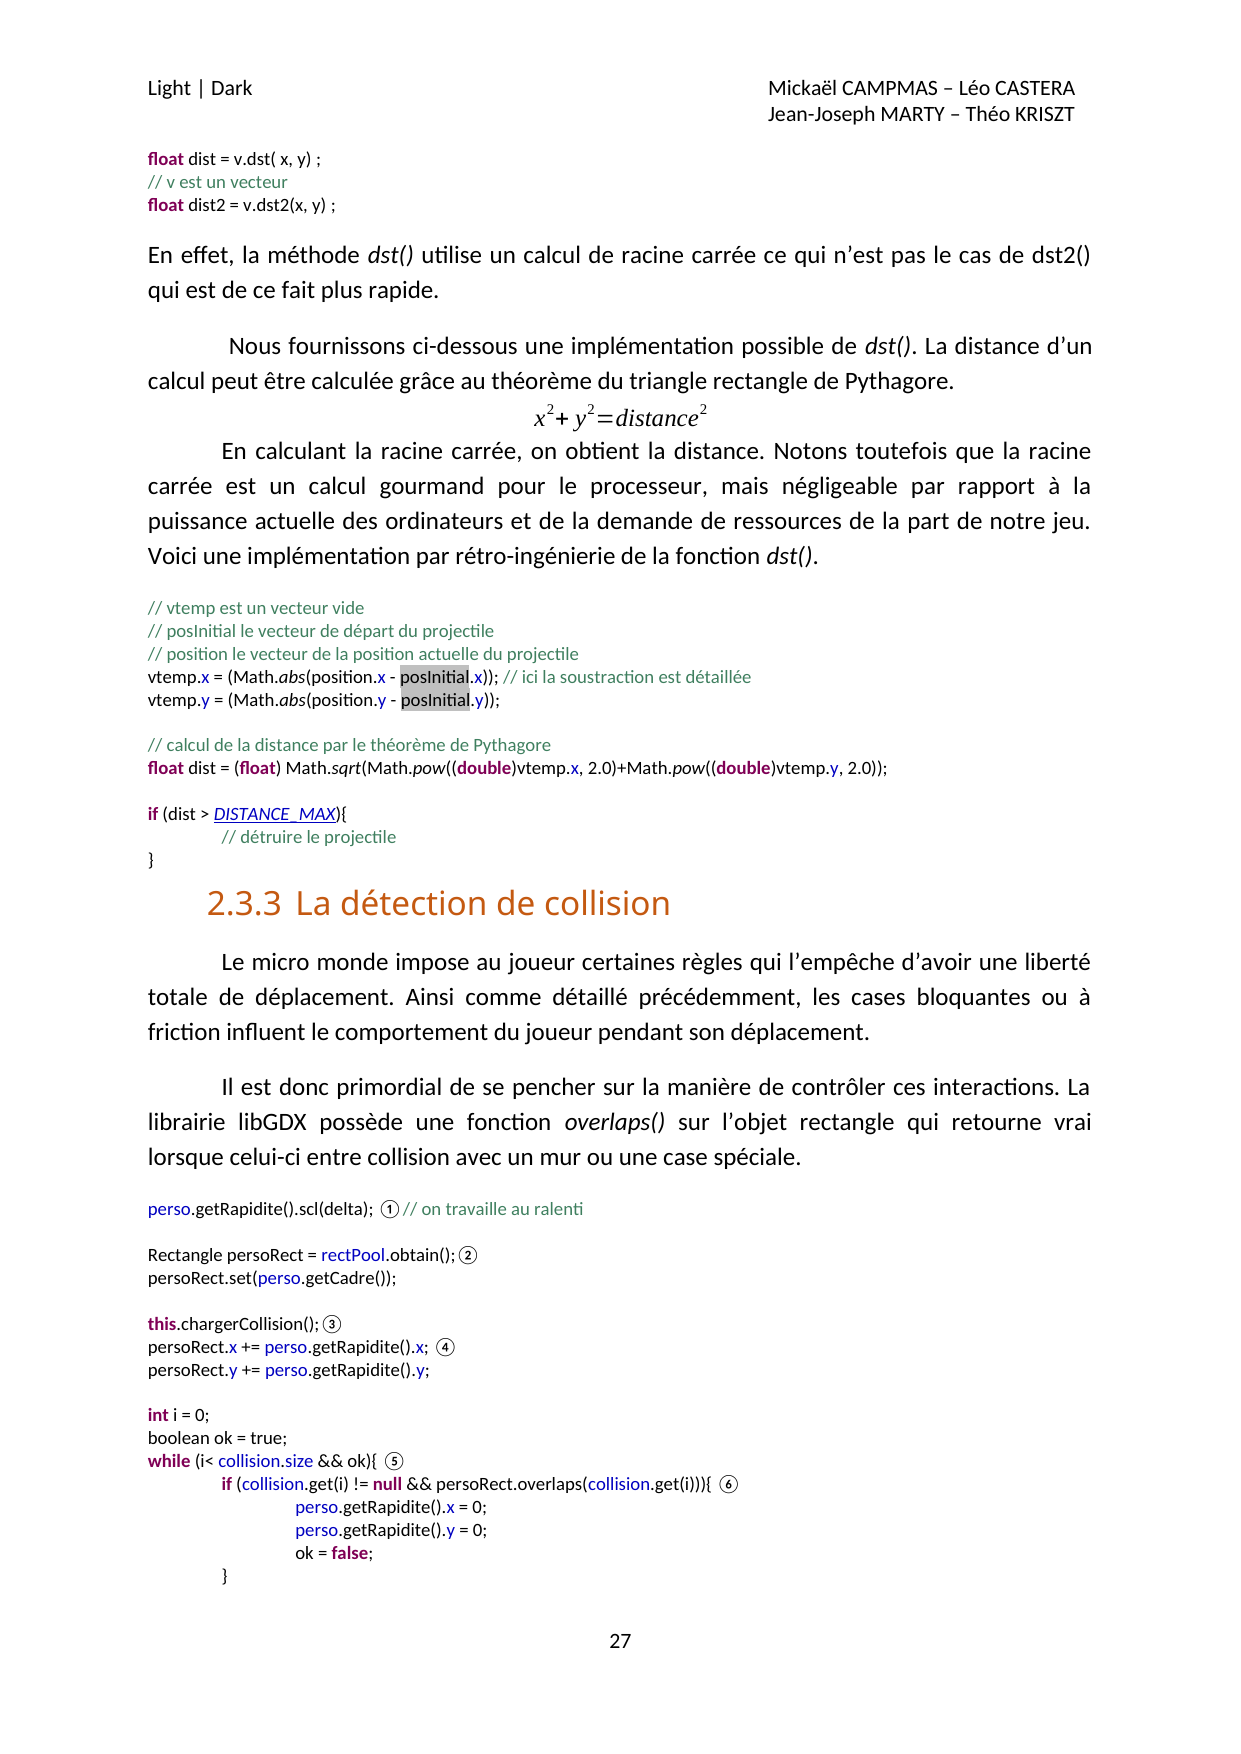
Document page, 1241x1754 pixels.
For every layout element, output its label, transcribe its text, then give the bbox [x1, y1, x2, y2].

text // vtemp est un vecteur vide [148, 596, 1093, 619]
text Il est donc primordial de se pencher sur la manière de contrôler ces interactions. La librairie libGDX possède une fonction overlaps() sur l’objet rectangle qui retourne vrai lorsque celui-ci entre collision avec un mur ou une case spéciale. [148, 1071, 1093, 1172]
text float dist = (float) Math.sqrt(Math.pow((double)vtemp.x, 2.0)+Math.pow((double)vtemp.y, 2.0)); [148, 756, 1093, 779]
text this.chargerCollision();③ [148, 1312, 1093, 1335]
text // détruire le projectile [148, 825, 1093, 848]
text // posInitial le vecteur de départ du projectile [148, 619, 1093, 642]
text Le micro monde impose au joueur certaines règles qui l’empêche d’avoir une liberté totale de déplacement. Ainsi comme détaillé précédemment, les cases bloquantes ou à friction influent le comportement du joueur pendant son déplacement. [148, 946, 1093, 1046]
text vtemp.y = (Math.abs(position.y - posInitial.y)); [148, 688, 401, 711]
text ok = false; [148, 1541, 1093, 1564]
text vtemp.x = (Math.abs(position.x - posInitial.x)); // ici la soustraction est détaillée [148, 665, 400, 688]
text Rectangle persoRect = rectPool.obtain();② [148, 1243, 1093, 1266]
text Nous fournissons ci-dessous une implémentation possible de dst(). La distance d’un calcul peut être calculée grâce au théorème du triangle rectangle de Pythagore. [148, 330, 1093, 396]
text perso.getRapidite().y = 0; [148, 1518, 1093, 1541]
subtitle La détection de collision [207, 879, 1093, 925]
text En effet, la méthode dst() utilise un calcul de racine carrée ce qui n’est pas le cas de dst2() qui est de ce fait plus rapide. [148, 239, 1093, 305]
text perso.getRapidite().scl(delta); ①// on travaille au ralenti [148, 1197, 1093, 1220]
text boolean ok = true; [148, 1426, 1093, 1449]
text if (collision.get(i) != null && persoRect.overlaps(collision.get(i))){ ⑥ [148, 1472, 1093, 1495]
text } [148, 848, 1093, 871]
text perso.getRapidite().x = 0; [148, 1495, 1093, 1518]
text vtemp.y = (Math.abs(position.y - posInitial.y)); [470, 688, 1093, 711]
text } [148, 1564, 1093, 1587]
text persoRect.y += perso.getRapidite().y; [148, 1358, 1093, 1381]
text vtemp.x = (Math.abs(position.x - posInitial.x)); // ici la soustraction est détaillée [469, 665, 1093, 688]
text En calculant la racine carrée, on obtient la distance. Notons toutefois que la racine carrée est un calcul gourmand pour le processeur, mais négligeable par rapport à la puissance actuelle des ordinateurs et de la demande de ressources de la part de notre jeu. Voici une implémentation par rétro-ingénierie de la fonction dst(). [148, 435, 1093, 571]
text persoRect.set(perso.getCadre()); [148, 1266, 1093, 1289]
text if (dist > DISTANCE_MAX){ [148, 802, 1093, 825]
text while (i< collision.size && ok){ ⑤ [148, 1449, 1093, 1472]
text persoRect.x += perso.getRapidite().x; ④ [148, 1335, 1093, 1358]
text float dist2 = v.dst2(x, y) ; [148, 193, 1093, 216]
text float dist = v.dst( x, y) ; [148, 148, 1093, 171]
text int i = 0; [148, 1403, 1093, 1426]
text // calcul de la distance par le théorème de Pythagore [148, 733, 1093, 756]
text // v est un vecteur [148, 171, 1093, 193]
text // position le vecteur de la position actuelle du projectile [148, 642, 1093, 665]
